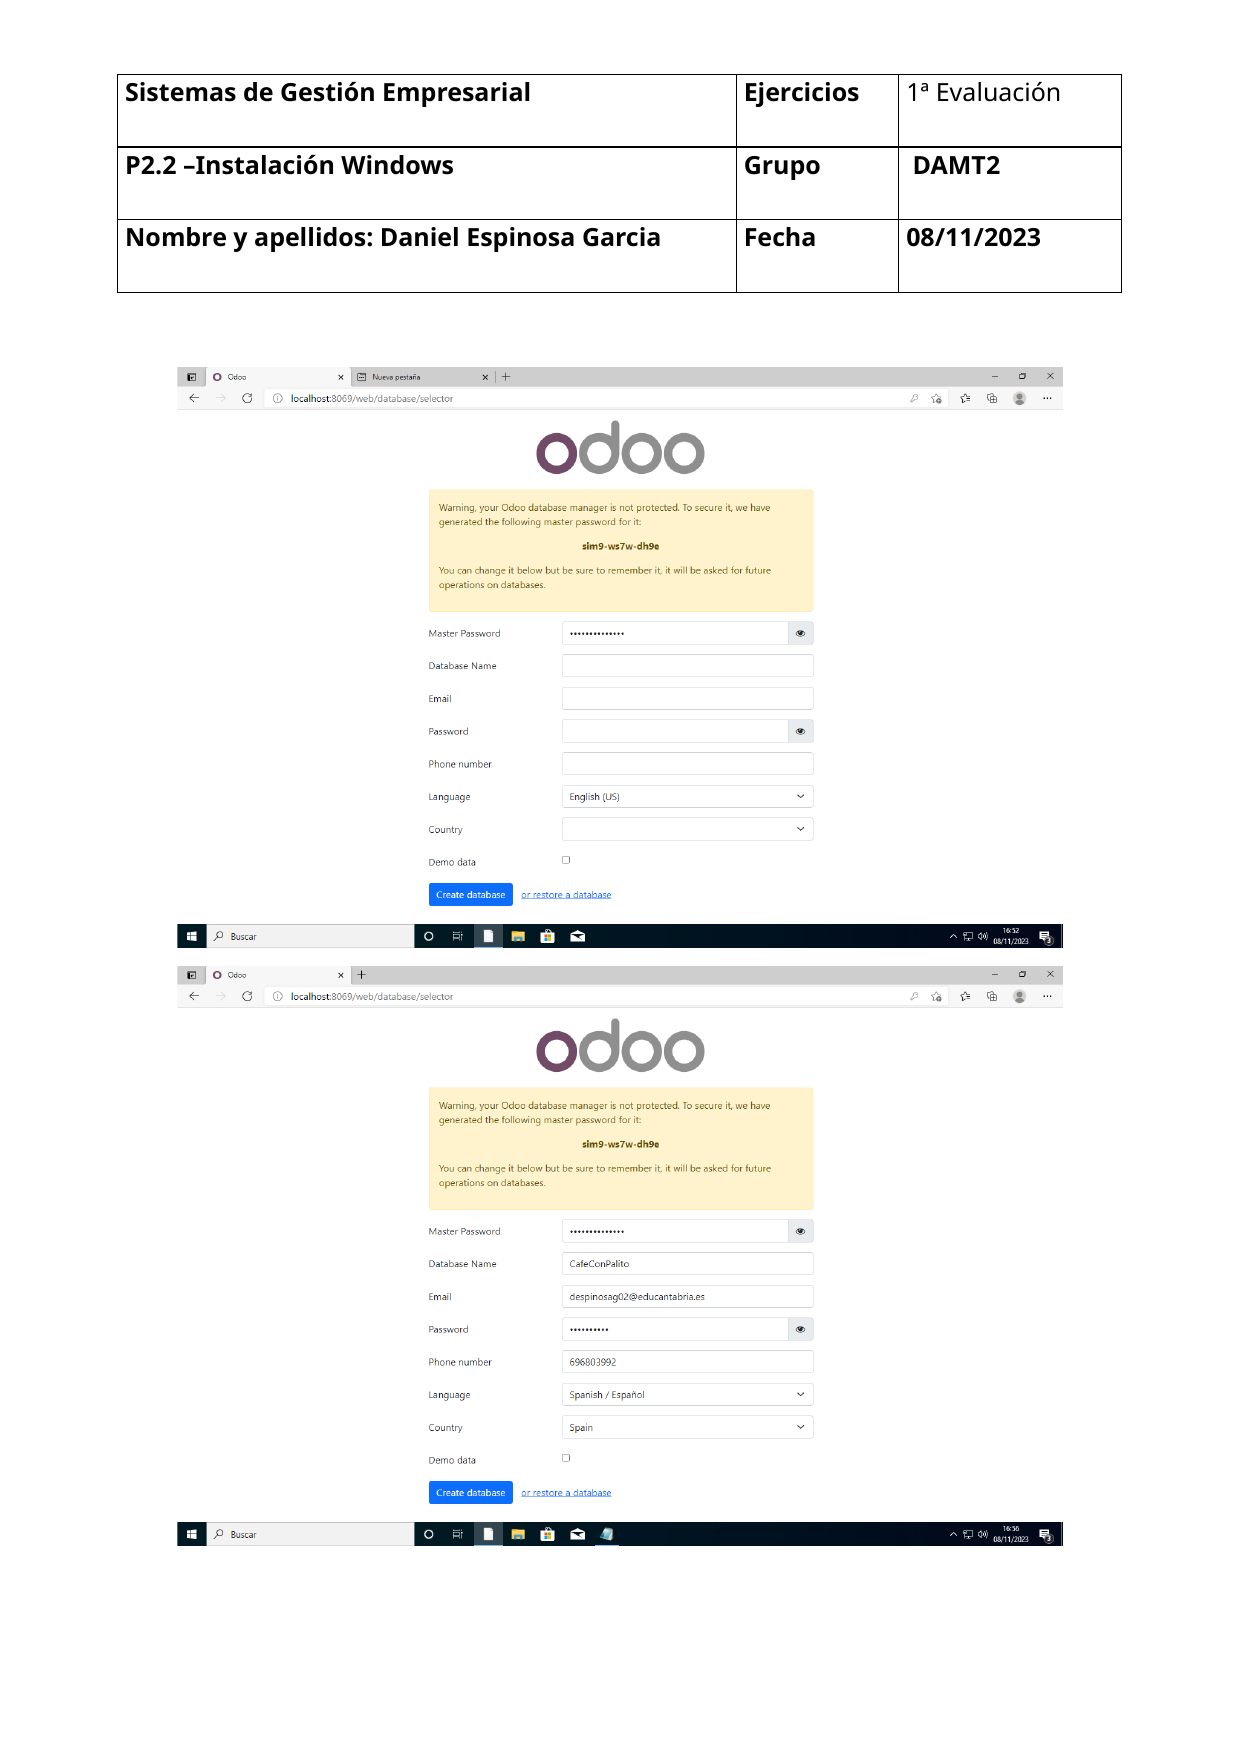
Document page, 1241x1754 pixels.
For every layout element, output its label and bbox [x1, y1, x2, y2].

picture [177, 966, 1063, 1546]
picture [177, 367, 1063, 948]
